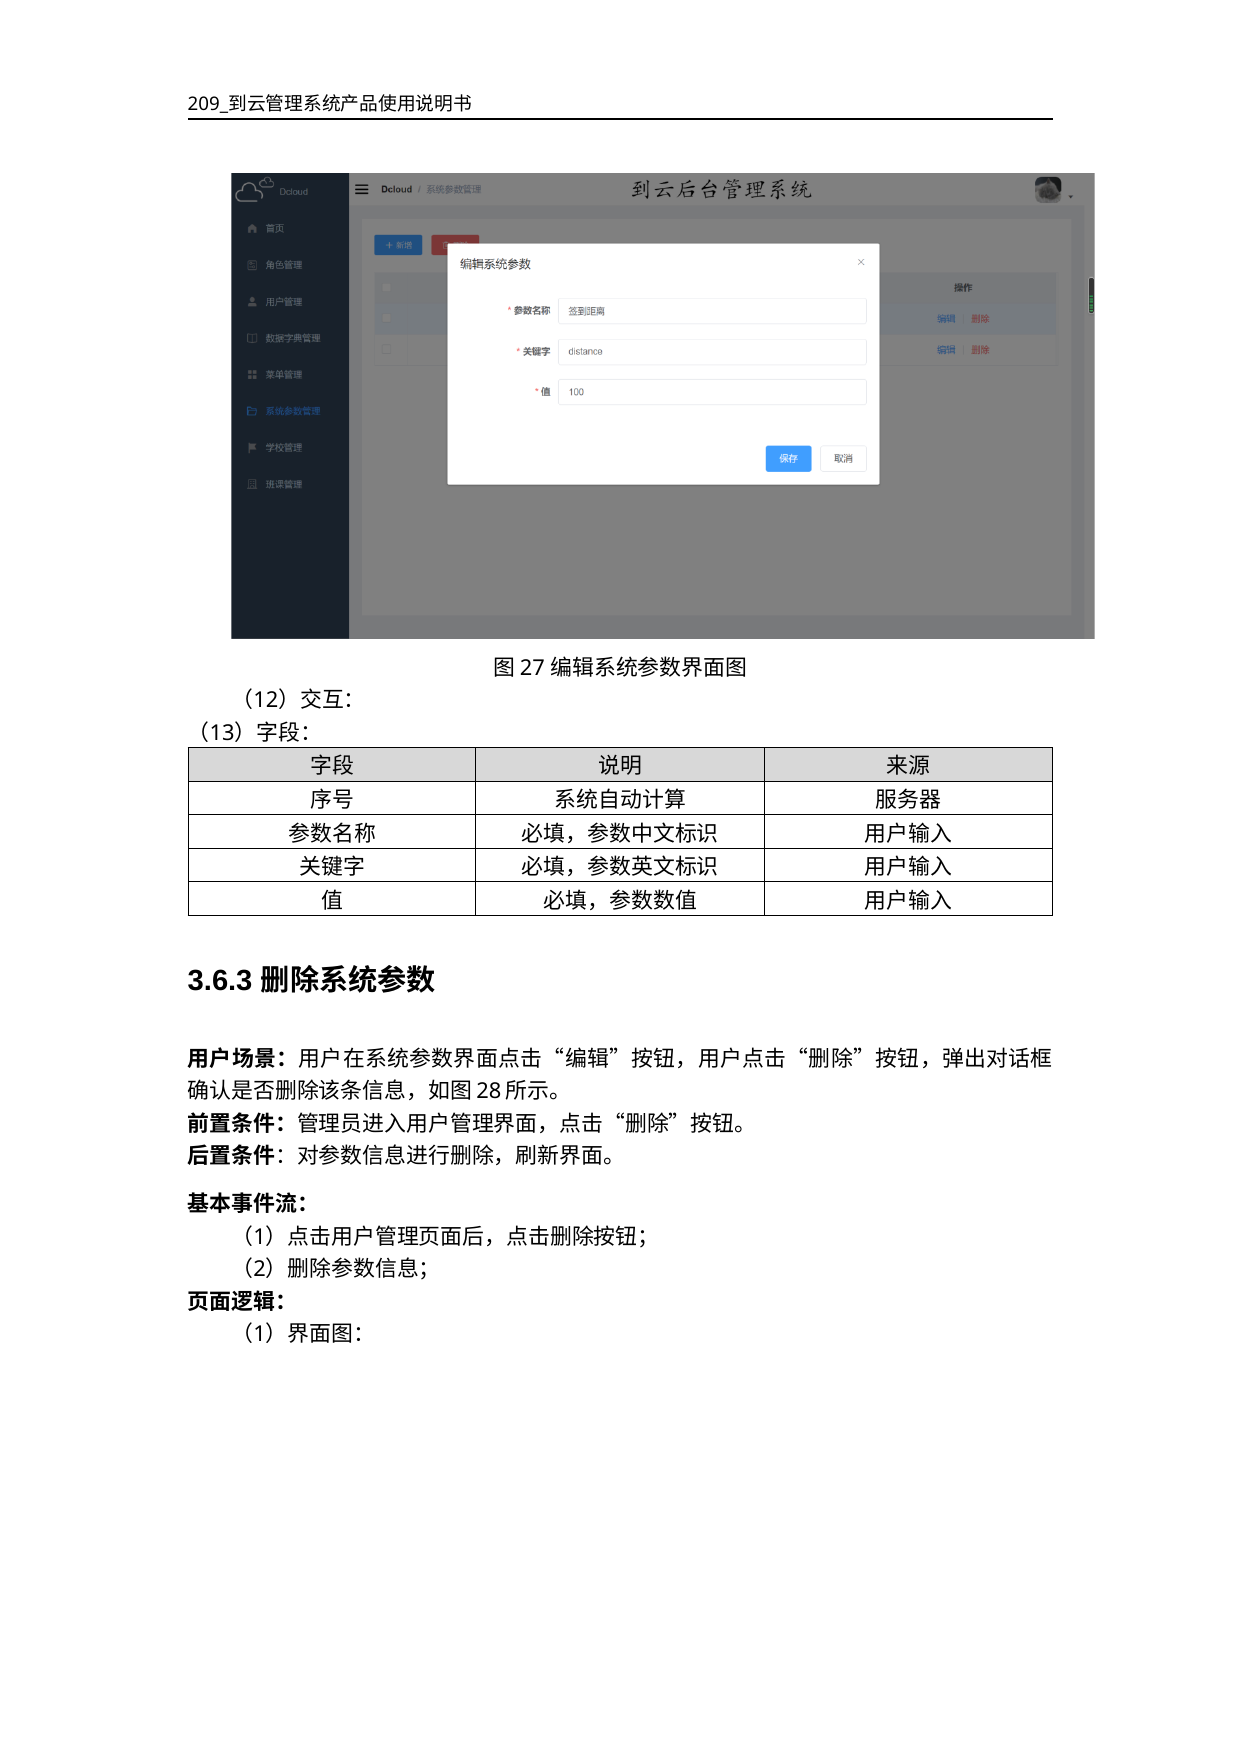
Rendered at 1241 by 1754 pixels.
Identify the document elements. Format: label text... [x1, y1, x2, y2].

text （1）点击用户管理页面后，点击删除按钮； [187, 1218, 1053, 1251]
table_cell 系统自动计算 [476, 782, 764, 814]
table_cell 必填，参数英文标识 [476, 849, 764, 881]
table_cell 序号 [189, 782, 475, 814]
table_cell 用户输入 [765, 815, 1052, 848]
table_header 字段 [189, 748, 475, 781]
table_cell 关键字 [189, 849, 475, 881]
table_header 来源 [765, 748, 1052, 781]
table_cell 参数名称 [189, 815, 475, 848]
text 基本事件流： [187, 1186, 1053, 1218]
table_cell 服务器 [765, 782, 1052, 814]
text （1）界面图： [187, 1316, 1053, 1348]
text 前置条件：管理员进入用户管理界面，点击“删除”按钮。 [187, 1105, 1053, 1138]
table_header 说明 [476, 748, 764, 781]
list 字段： [187, 714, 1053, 747]
subtitle 3.6.3 删除系统参数 [187, 945, 1053, 1010]
text 页面逻辑： [187, 1283, 1053, 1316]
text 后置条件：对参数信息进行删除，刷新界面。 [187, 1138, 1053, 1170]
picture [231, 173, 1095, 639]
table_cell 必填，参数数值 [476, 882, 764, 915]
table_cell 用户输入 [765, 849, 1052, 881]
text 图27 编辑系统参数界面图 [187, 649, 1053, 682]
text （2）删除参数信息； [187, 1251, 1053, 1283]
table_cell 用户输入 [765, 882, 1052, 915]
text 用户场景：用户在系统参数界面点击“编辑”按钮，用户点击“删除”按钮，弹出对话框确认是否删除该条信息，如图28所示。 [187, 1040, 1053, 1105]
table_cell 必填，参数中文标识 [476, 815, 764, 848]
list 交互： [187, 682, 1053, 714]
table_cell 值 [189, 882, 475, 915]
